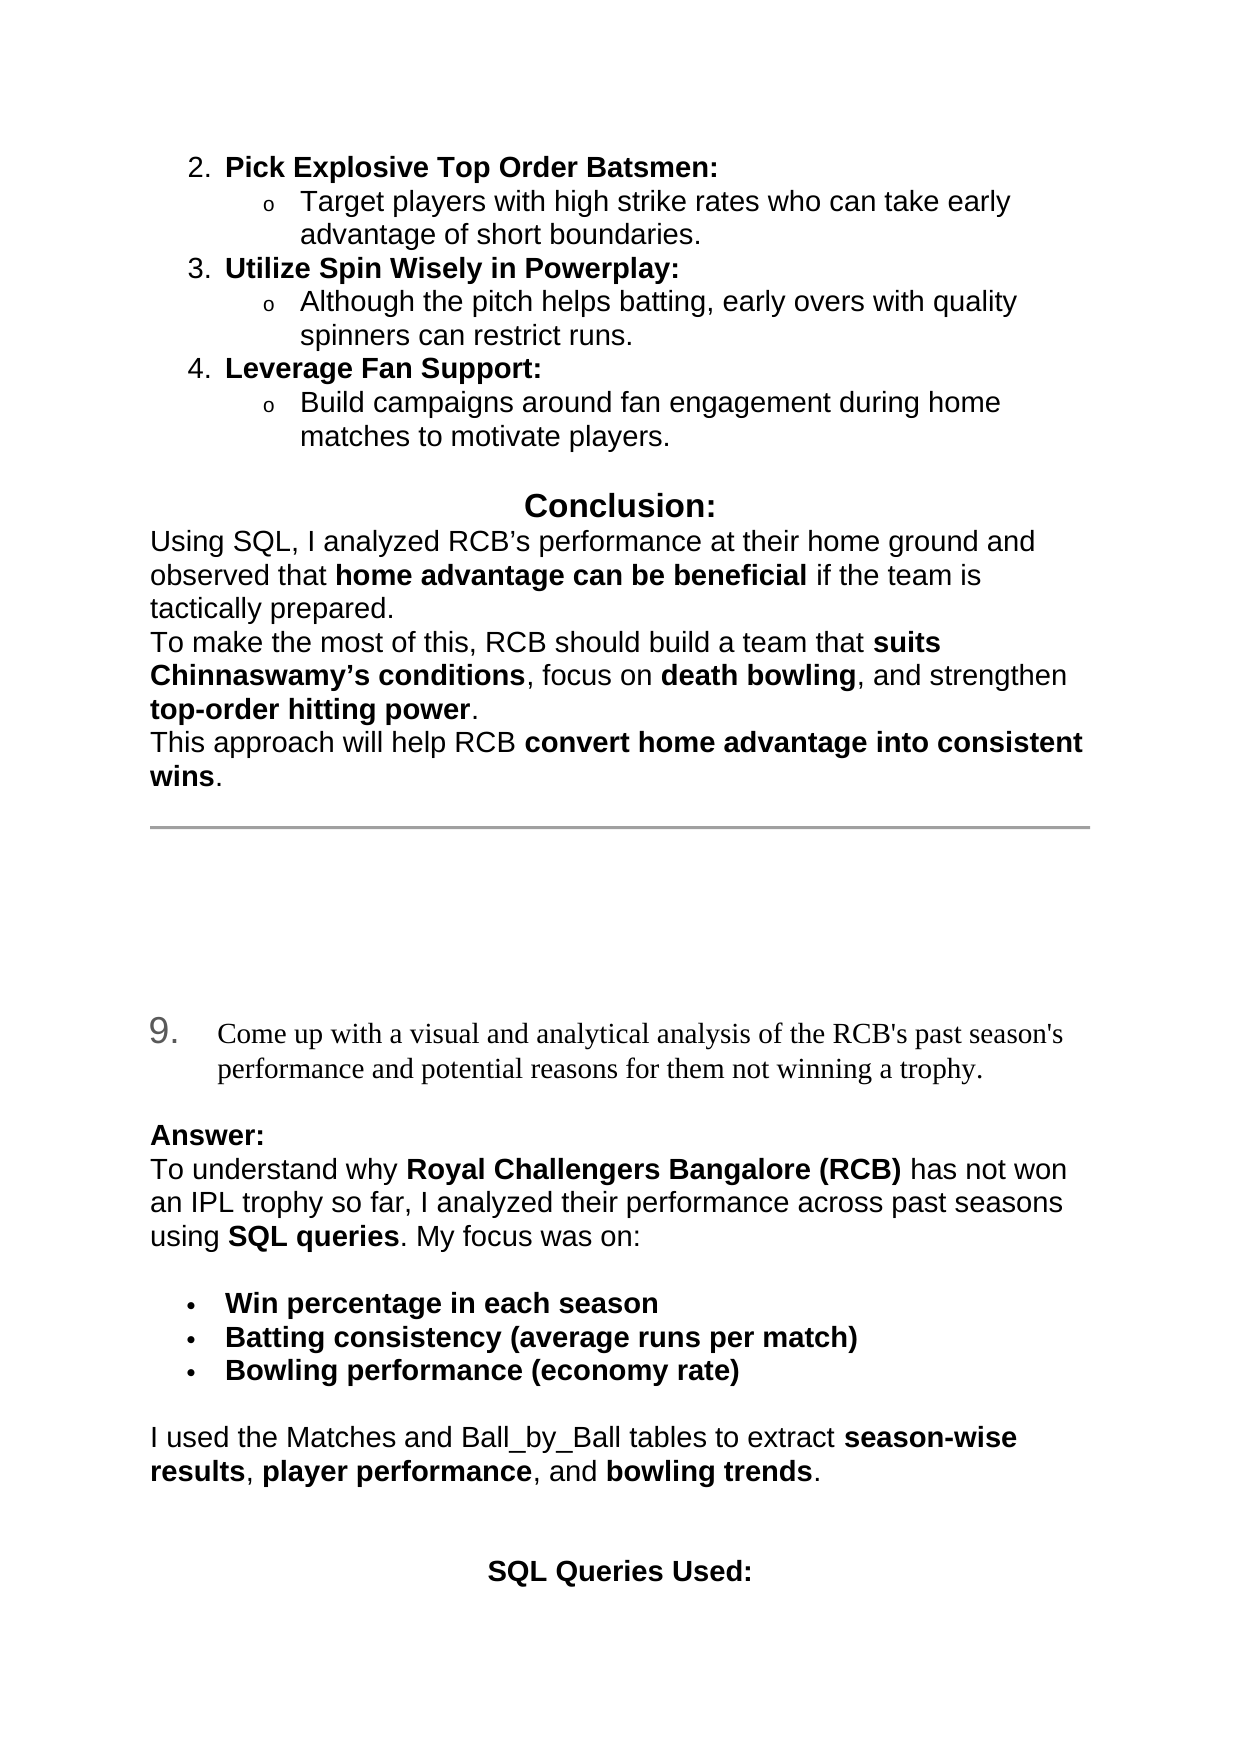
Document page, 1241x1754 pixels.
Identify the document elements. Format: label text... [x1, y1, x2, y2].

text I used the Matches and Ball_by_Ball tables to extract season-wise results, player performance, and bowling trends. [150, 1420, 1090, 1487]
text SQL Queries Used: [150, 1554, 1090, 1588]
list Win percentage in each season [187, 1286, 1090, 1319]
list Utilize Spin Wisely in Powerplay: [187, 251, 1090, 284]
list Come up with a visual and analytical analysis of the RCB's past season's performance and potential reasons for them not winning a trophy. [179, 1008, 1090, 1085]
list Pick Explosive Top Order Batsmen: [187, 150, 1090, 183]
list Target players with high strike rates who can take early advantage of short boundaries. [262, 183, 1090, 251]
list Leverage Fan Support: [187, 351, 1090, 385]
text Using SQL, I analyzed RCB’s performance at their home ground and observed that home advantage can be beneficial if the team is tactically prepared. To make the most of this, RCB should build a team that suits Chinnaswamy’s conditions, focus on death bowling, and strengthen top-order hitting power. This approach will help RCB convert home advantage into consistent wins. [150, 524, 1090, 792]
text Conclusion: [150, 486, 1090, 524]
list Bowling performance (economy rate) [187, 1353, 1090, 1387]
list Build campaigns around fan engagement during home matches to motivate players. [262, 385, 1090, 452]
text To understand why Royal Challengers Bangalore (RCB) has not won an IPL trophy so far, I analyzed their performance across past seasons using SQL queries. My focus was on: [150, 1152, 1090, 1252]
list Batting consistency (average runs per match) [187, 1319, 1090, 1353]
text Answer: [150, 1118, 1090, 1152]
list Although the pitch helps batting, early overs with quality spinners can restrict runs. [262, 284, 1090, 351]
